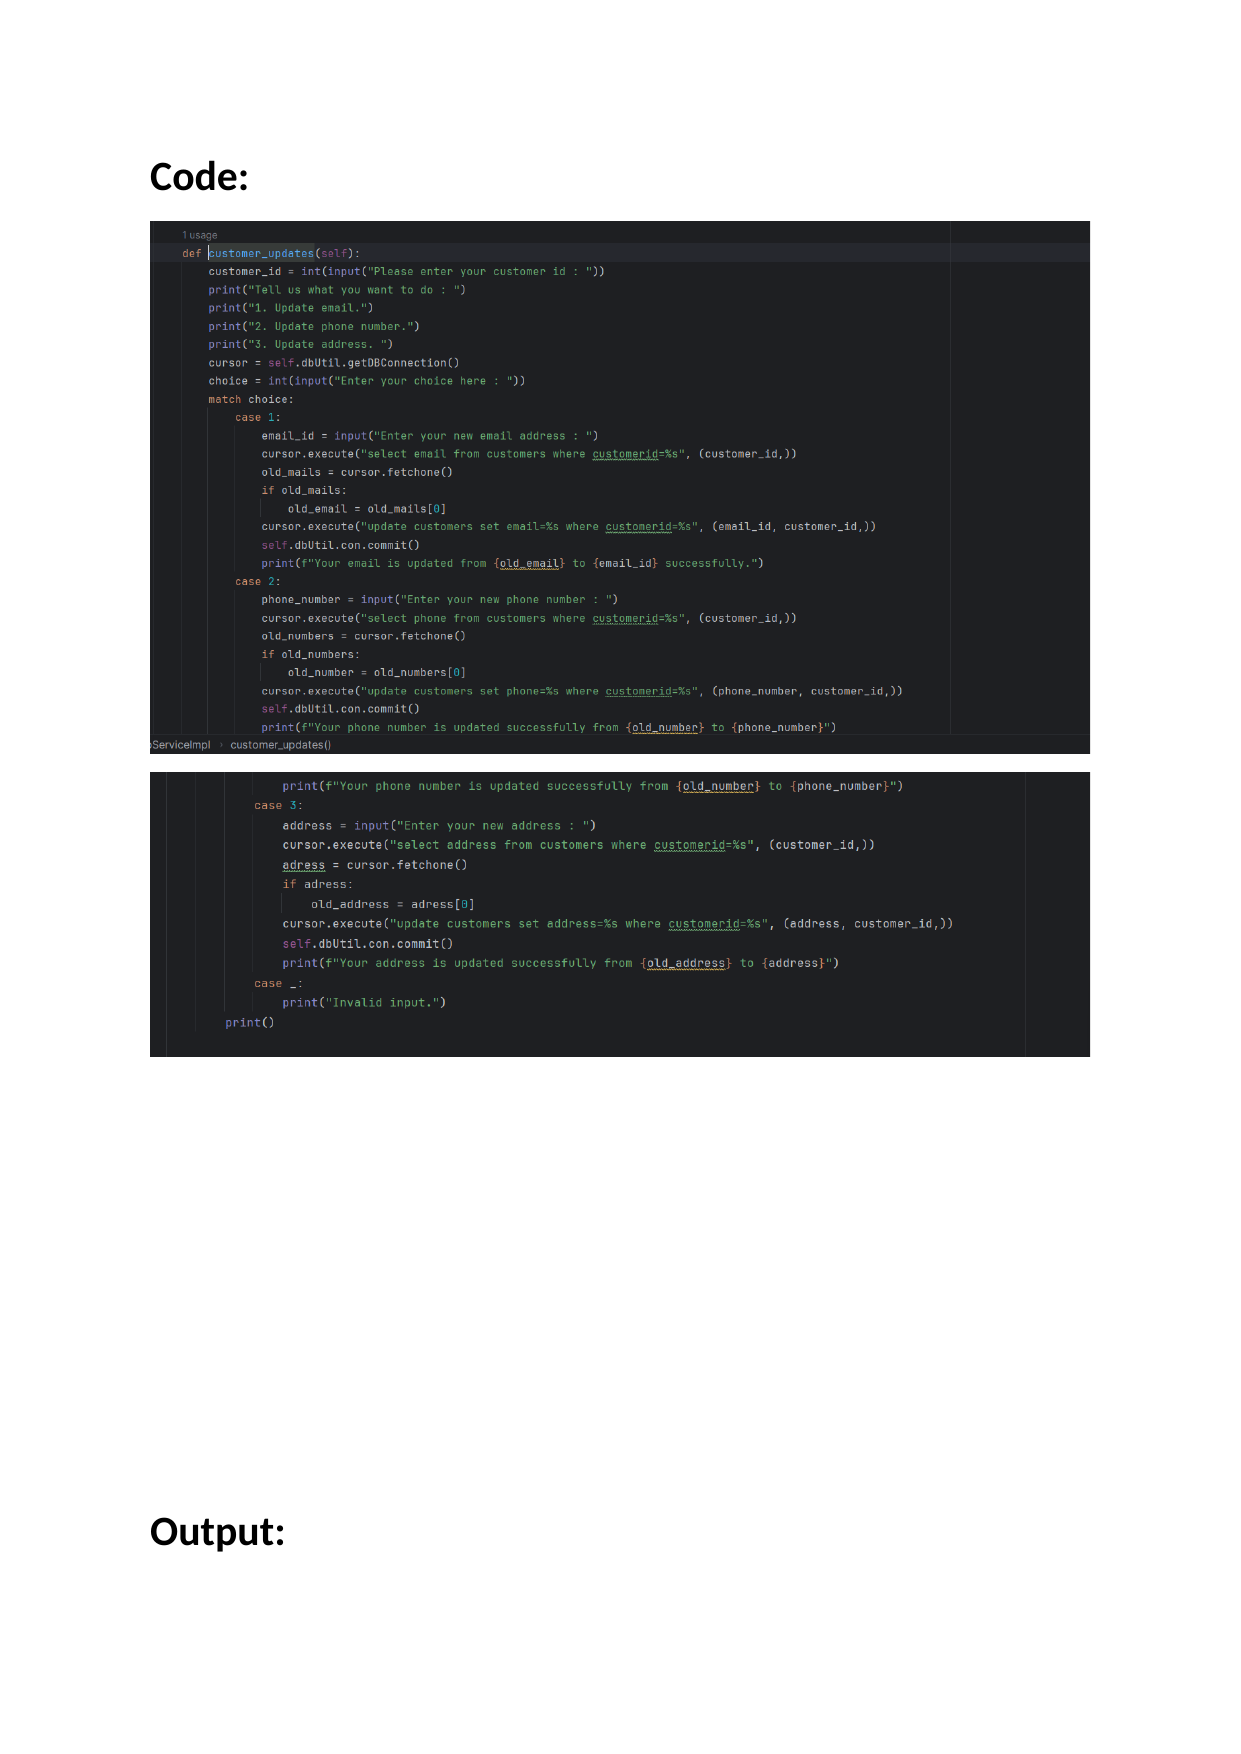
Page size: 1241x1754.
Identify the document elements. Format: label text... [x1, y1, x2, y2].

text Output: [150, 1505, 1090, 1556]
picture [150, 221, 1091, 754]
text Code: [150, 150, 1090, 201]
picture [150, 772, 1091, 1057]
